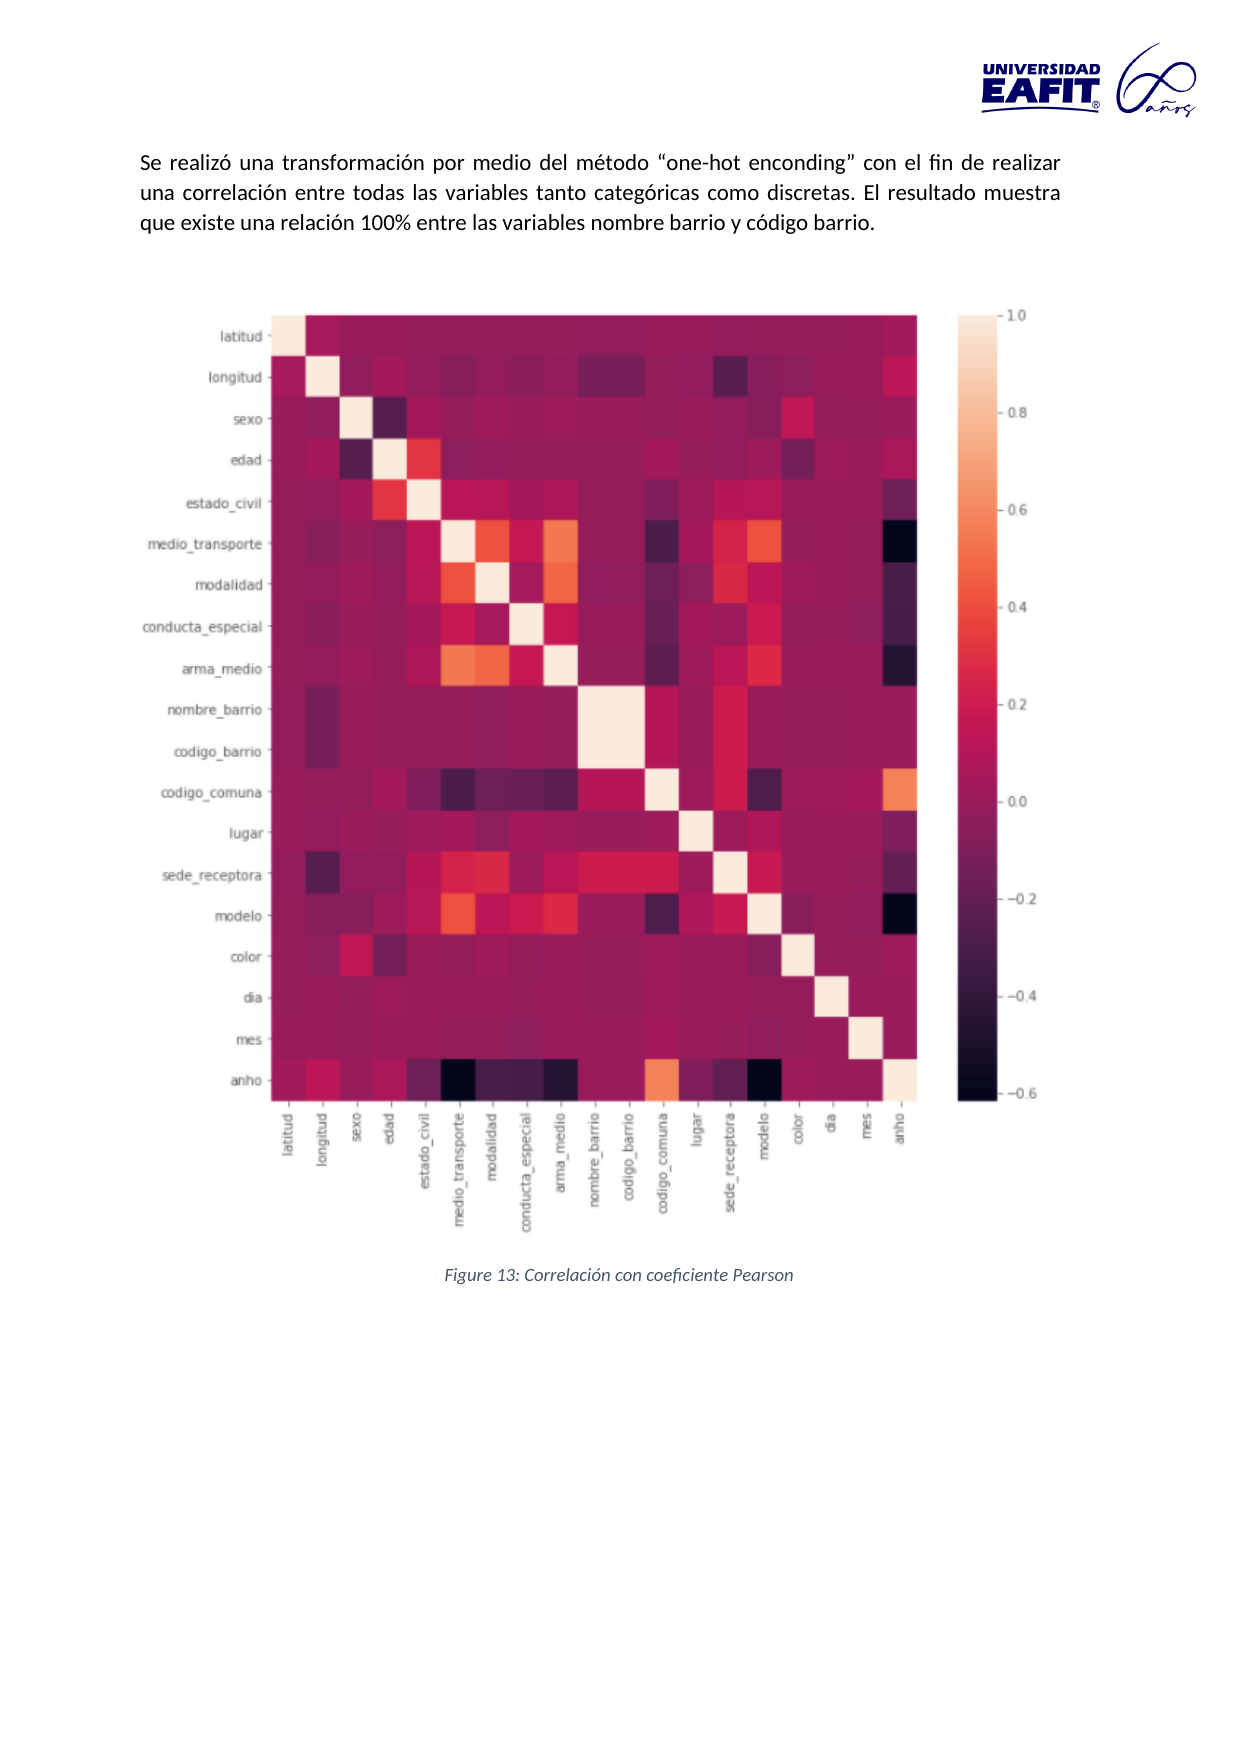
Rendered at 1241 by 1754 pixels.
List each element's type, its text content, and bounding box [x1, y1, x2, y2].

picture [141, 301, 1062, 1245]
text Figure 13: Correlación con coeficiente Pearson [177, 1263, 1063, 1286]
picture [980, 42, 1198, 131]
text Se realizó una transformación por medio del método “one-hot enconding” con el fin de realizar una correlación entre todas las variables tanto categóricas como discretas. El resultado muestra que existe una relación 100% entre las variables nombre barrio y código barrio. [140, 148, 1063, 236]
